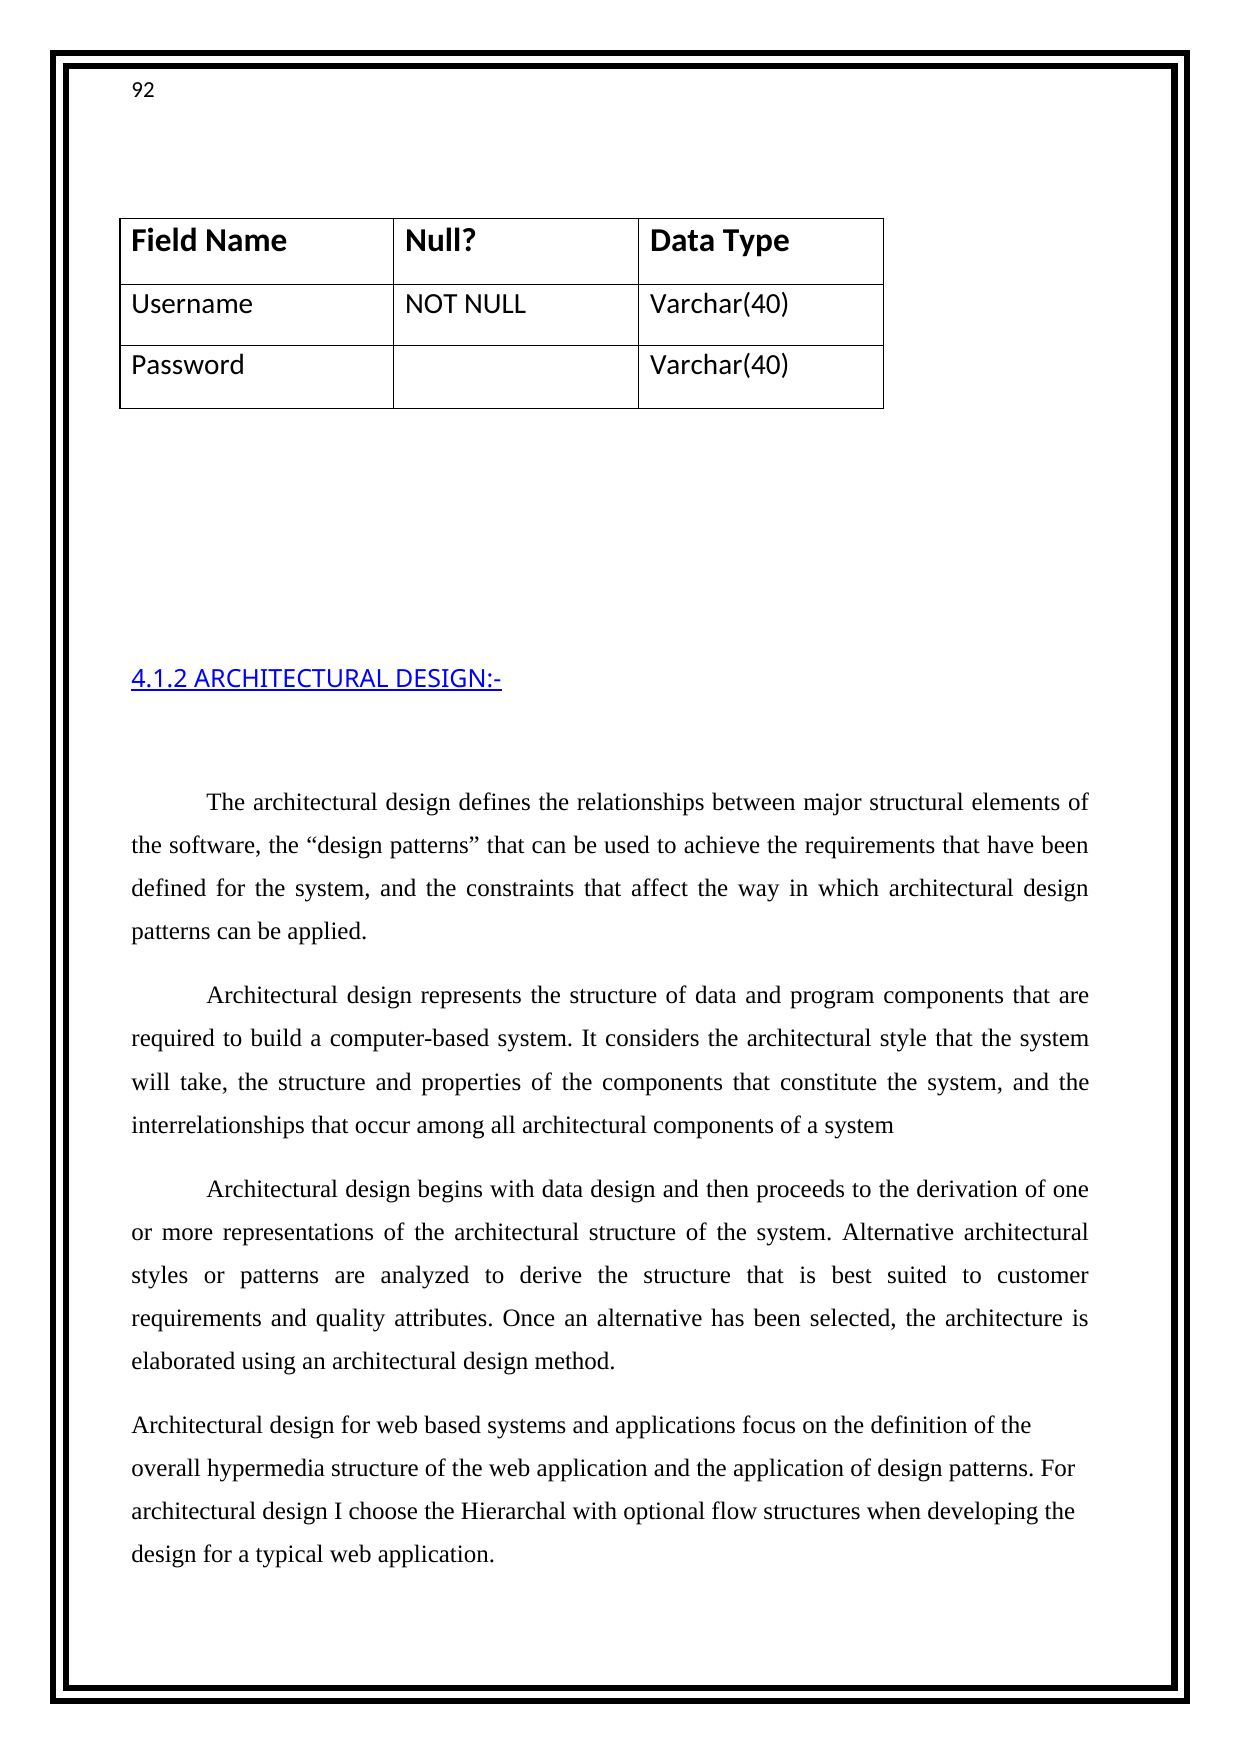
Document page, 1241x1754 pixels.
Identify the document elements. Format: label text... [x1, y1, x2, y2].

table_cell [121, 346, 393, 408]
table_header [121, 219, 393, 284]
text Architectural design represents the structure of data and program components that are required to build a computer-based system. It considers the architectural style that the system will take, the structure and properties of the components that constitute the system, and the interrelationships that occur among all architectural components of a system [131, 980, 1090, 1138]
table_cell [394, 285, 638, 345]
text The architectural design defines the relationships between major structural elements of the software, the “design patterns” that can be used to achieve the requirements that have been defined for the system, and the constraints that affect the way in which architectural design patterns can be applied. [131, 787, 1090, 945]
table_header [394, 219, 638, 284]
text Architectural design for web based systems and applications focus on the definition of the overall hypermedia structure of the web application and the application of design patterns. For architectural design I choose the Hierarchal with optional flow structures when developing the design for a typical web application. [131, 1410, 1090, 1568]
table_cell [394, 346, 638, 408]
text 4.1.2 ARCHITECTURAL DESIGN:- [131, 660, 1090, 694]
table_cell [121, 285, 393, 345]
text Architectural design begins with data design and then proceeds to the derivation of one or more representations of the architectural structure of the system. Alternative architectural styles or patterns are analyzed to derive the structure that is best suited to customer requirements and quality attributes. Once an alternative has been selected, the architecture is elaborated using an architectural design method. [131, 1174, 1090, 1375]
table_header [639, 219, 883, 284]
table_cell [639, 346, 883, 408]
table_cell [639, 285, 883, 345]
